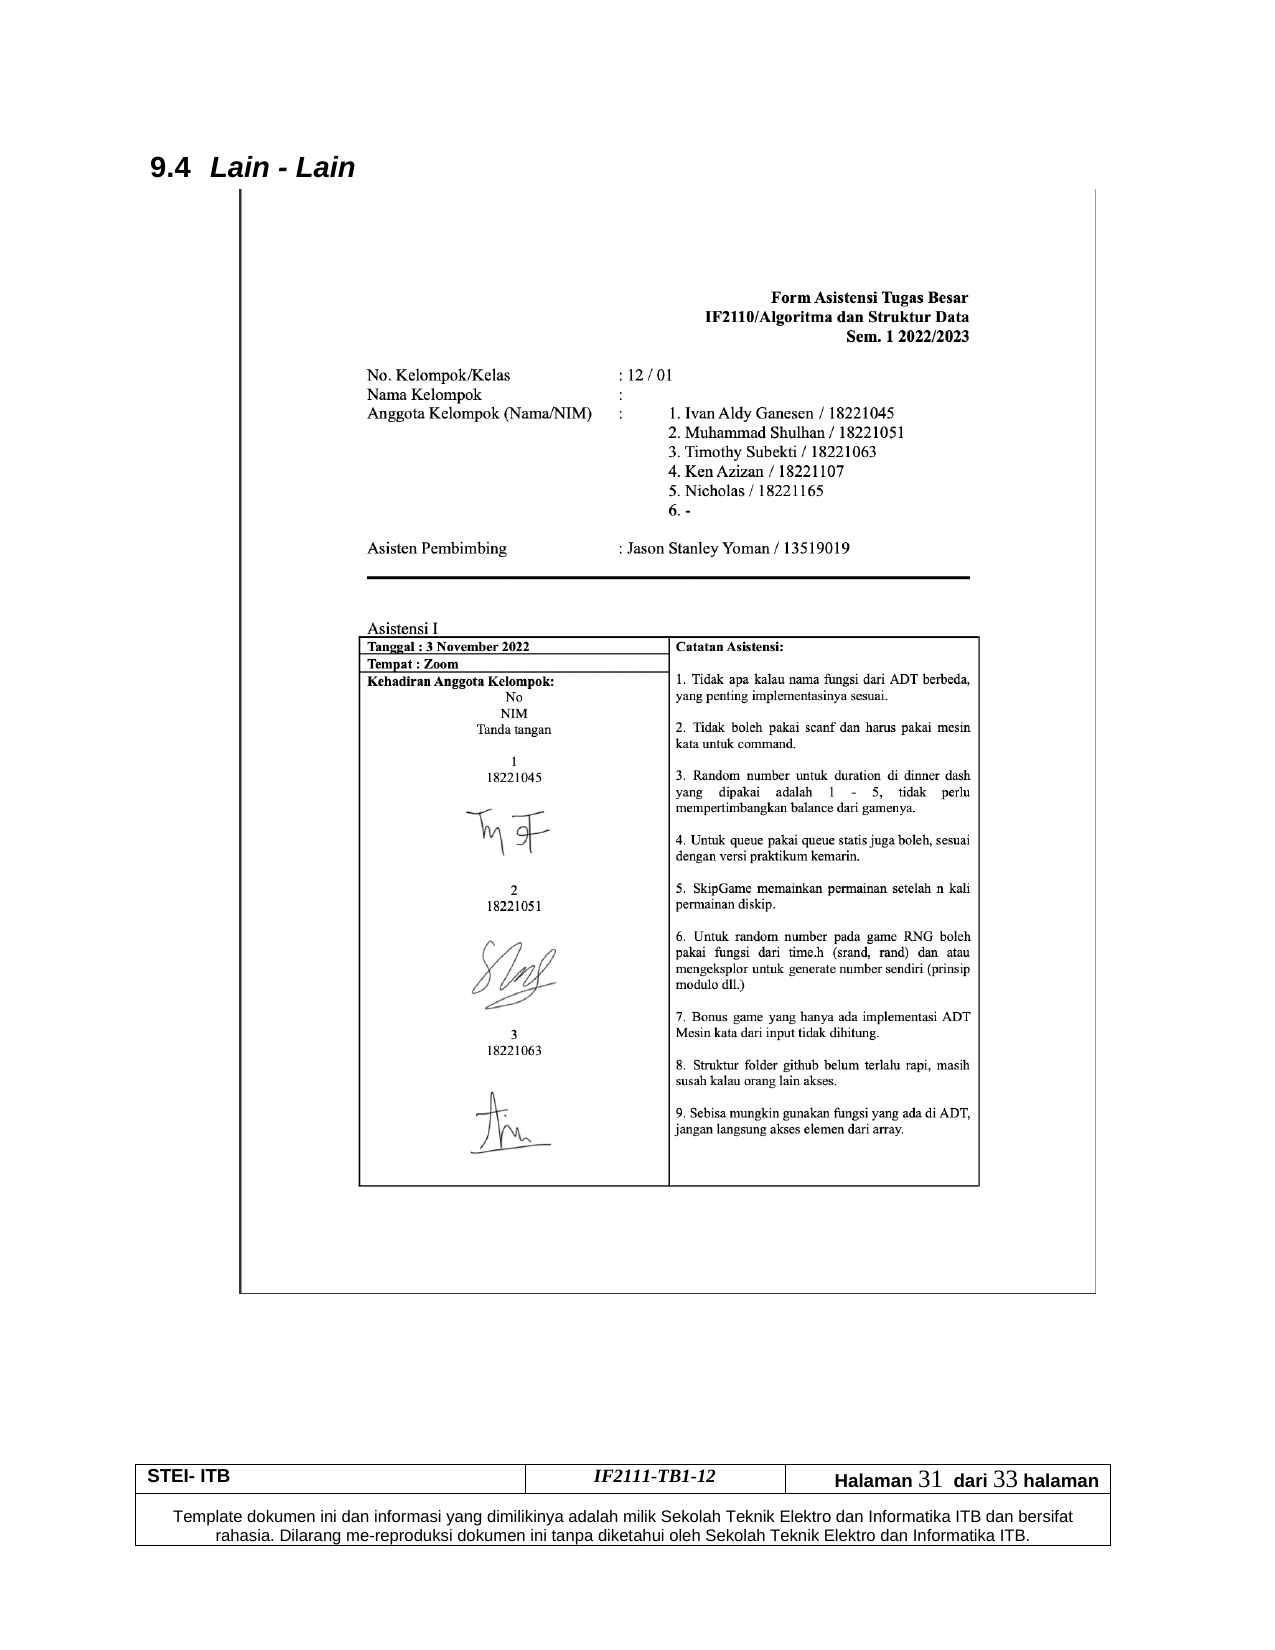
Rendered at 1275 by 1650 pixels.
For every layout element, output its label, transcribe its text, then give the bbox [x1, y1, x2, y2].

subtitle Lain - Lain [150, 150, 1125, 183]
picture [239, 189, 1096, 1294]
